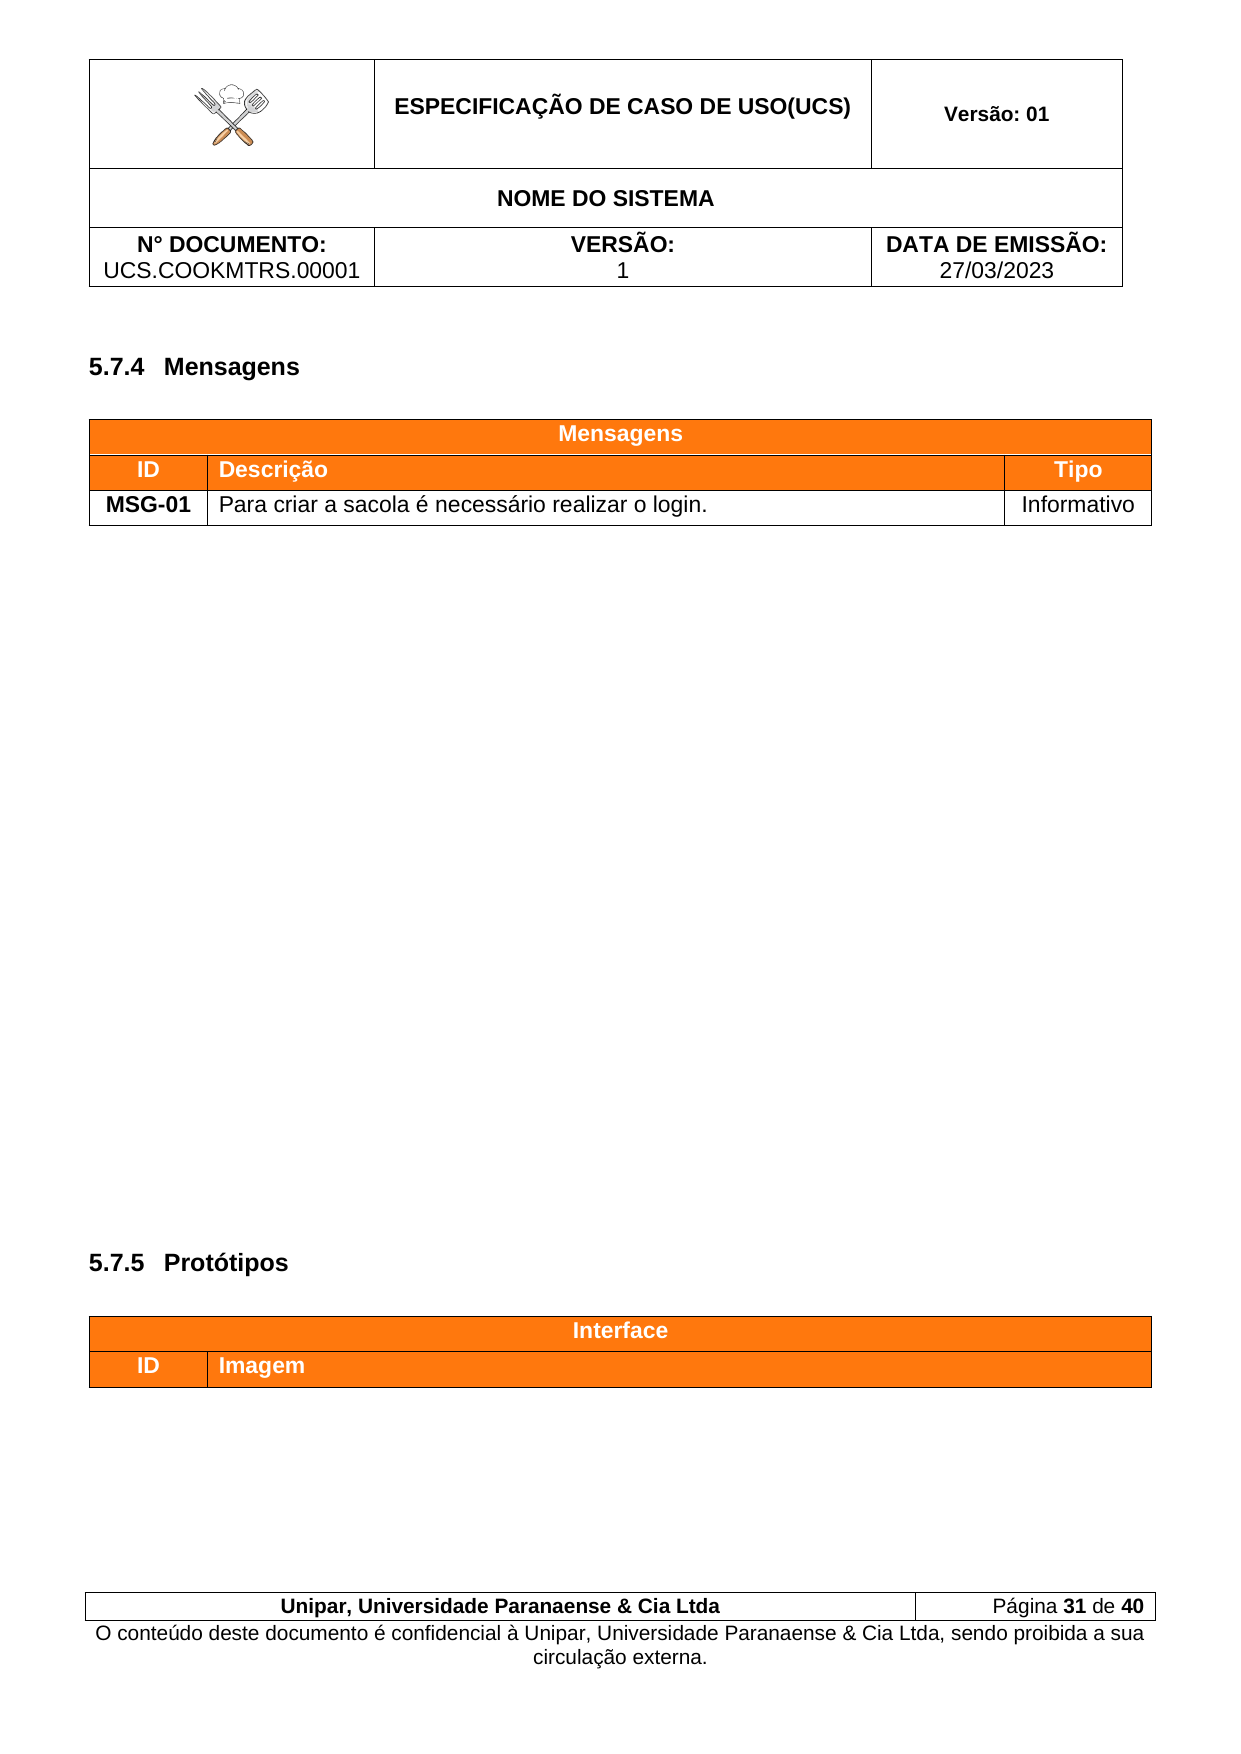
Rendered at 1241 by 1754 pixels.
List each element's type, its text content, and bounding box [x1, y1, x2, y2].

table_cell Descrição [208, 456, 1004, 490]
table_header Interface [90, 1317, 1151, 1351]
picture [177, 60, 286, 168]
table_cell MSG-01 [90, 491, 207, 525]
subtitle Mensagens [89, 352, 1152, 381]
table_cell Para criar a sacola é necessário realizar o login. [208, 491, 1004, 525]
table_cell ID [90, 1352, 207, 1387]
table_cell Informativo [1005, 491, 1151, 525]
table_cell Imagem [208, 1352, 1151, 1387]
table_cell Tipo [1005, 456, 1151, 490]
table_cell ID [90, 456, 207, 490]
table_header Mensagens [90, 420, 1151, 454]
subtitle Protótipos [89, 1248, 1152, 1277]
